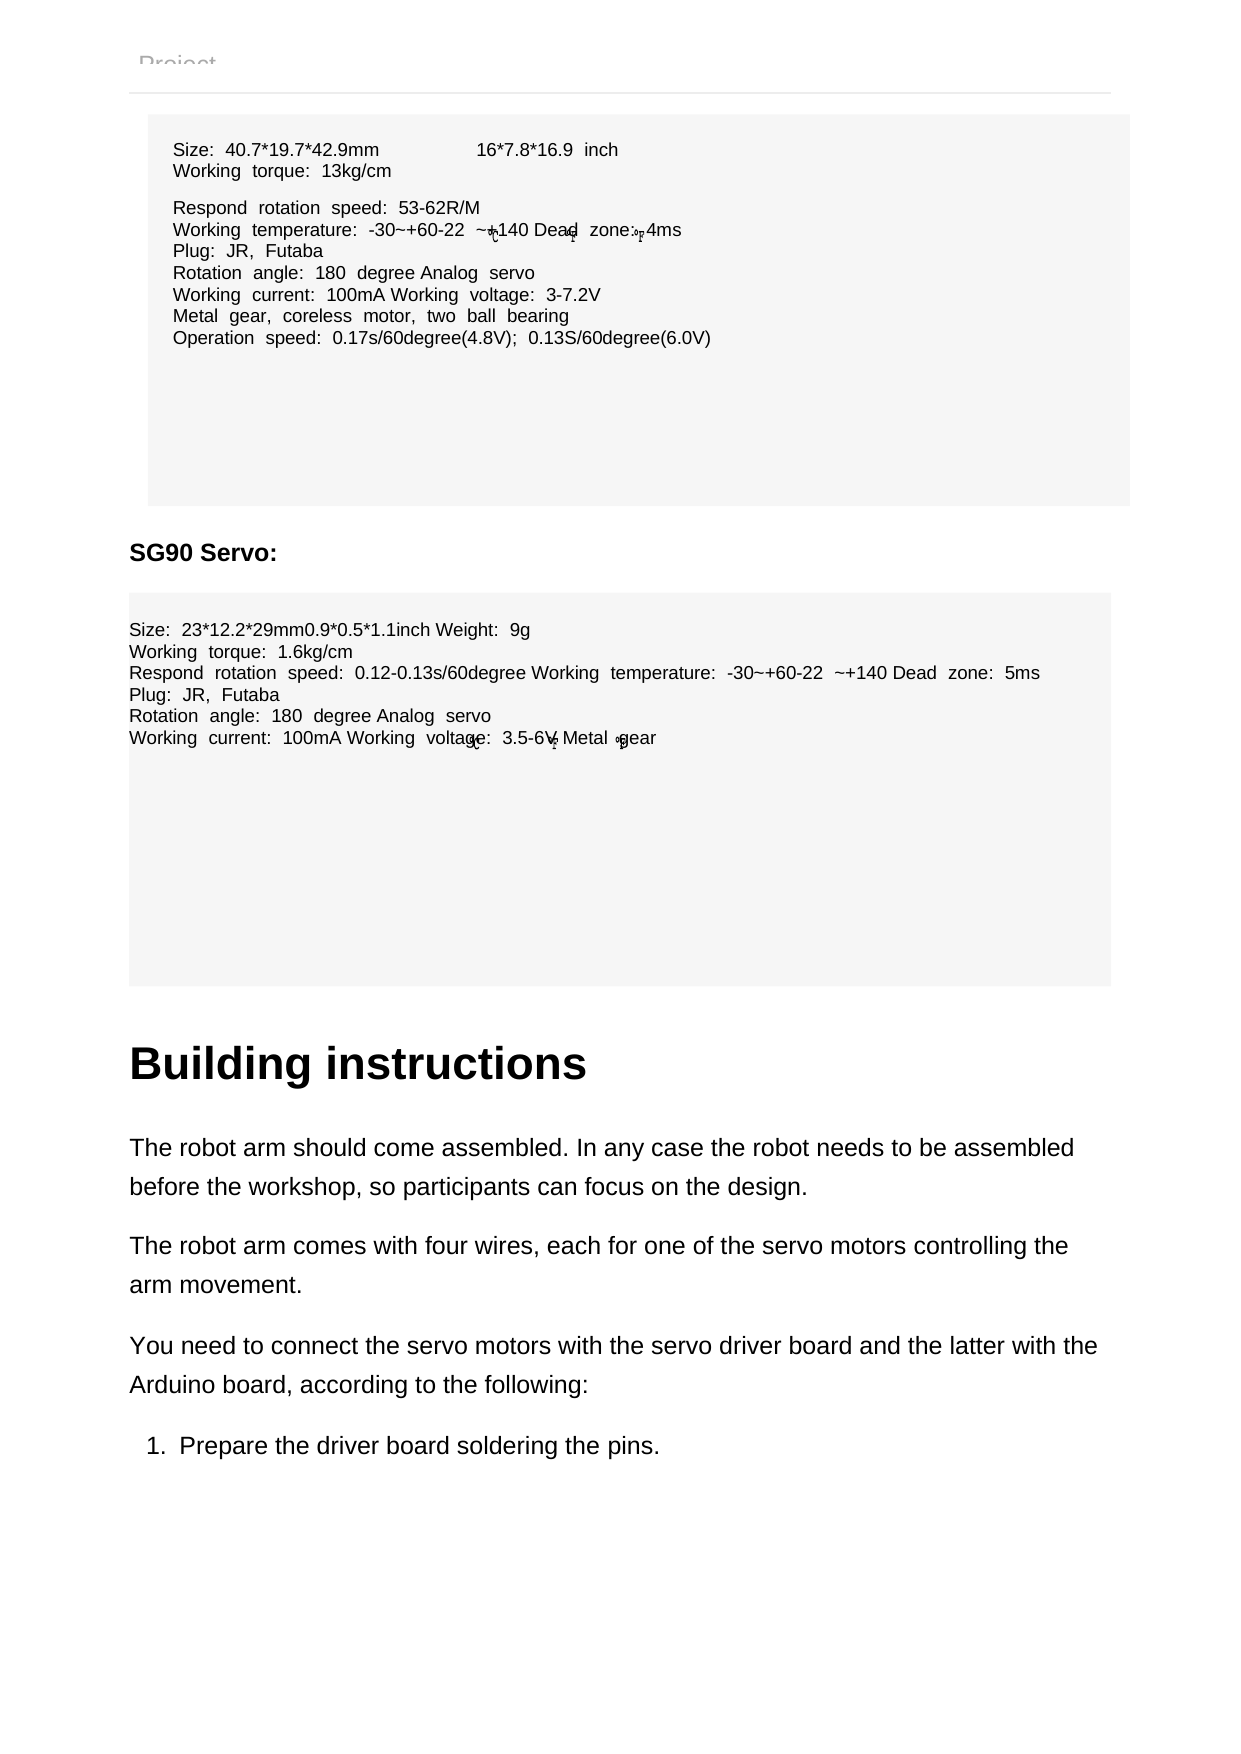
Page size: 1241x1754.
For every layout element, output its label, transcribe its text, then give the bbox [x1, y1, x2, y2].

text The robot arm comes with four wires, each for one of the servo motors controlling the arm movement. [129, 1231, 1072, 1299]
text You need to connect the servo motors with the servo driver board and the latter with the Arduino board, according to the following: [129, 1331, 1101, 1399]
text The robot arm should come assembled. In any case the robot needs to be assembled before the workshop, so participants can focus on the design. [129, 1133, 1077, 1201]
list Prepare the driver board soldering the pins. [146, 1431, 1123, 1460]
text SG90 Servo: [129, 538, 1123, 567]
text Building instructions [129, 1036, 1123, 1089]
